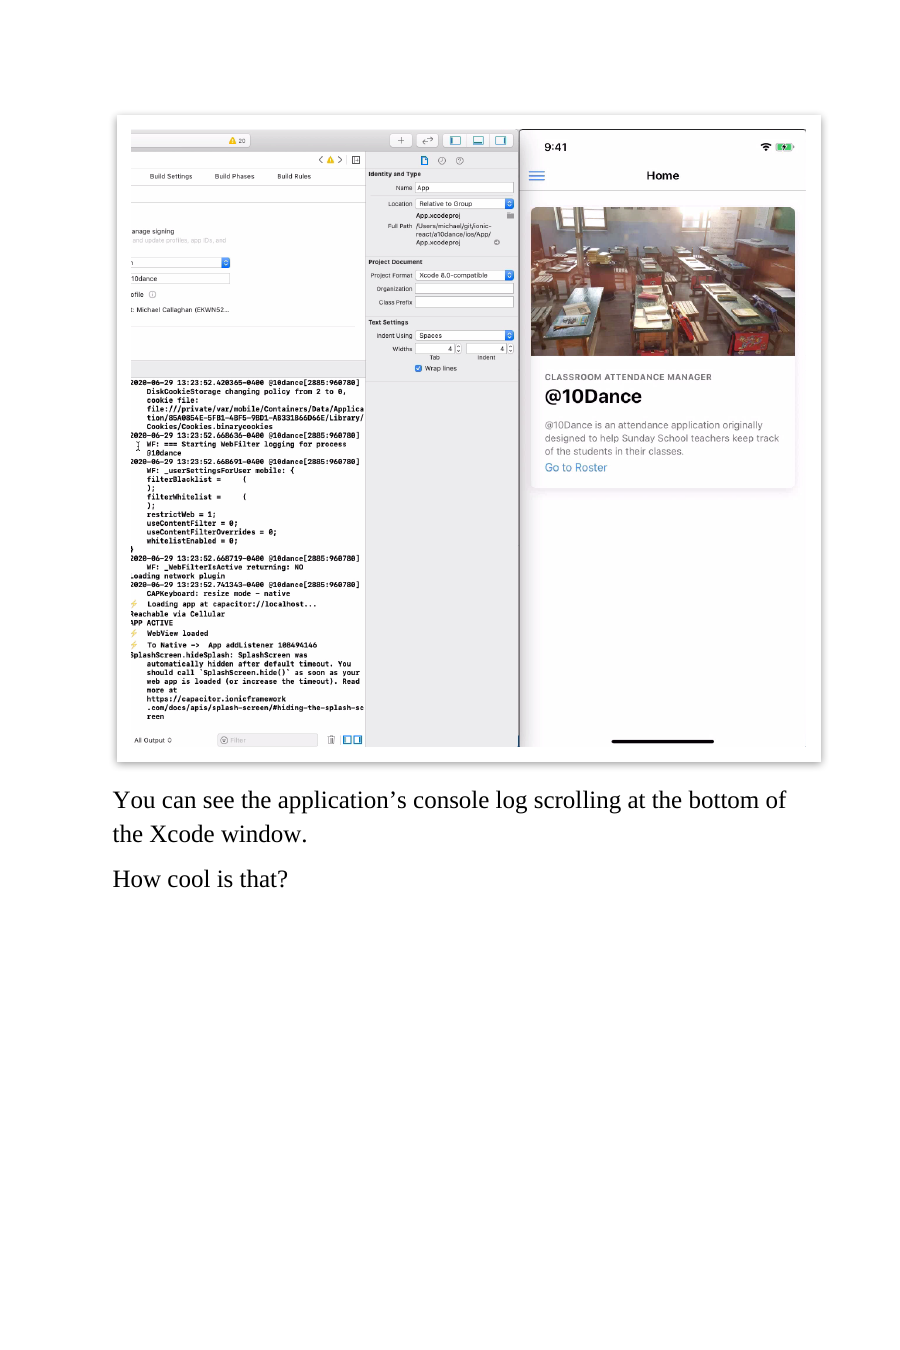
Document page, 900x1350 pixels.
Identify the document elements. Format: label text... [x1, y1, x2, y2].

text You can see the application’s console log scrolling at the bottom of the Xcode window. [112, 786, 787, 847]
text How cool is that? [112, 864, 787, 893]
picture [131, 129, 806, 747]
